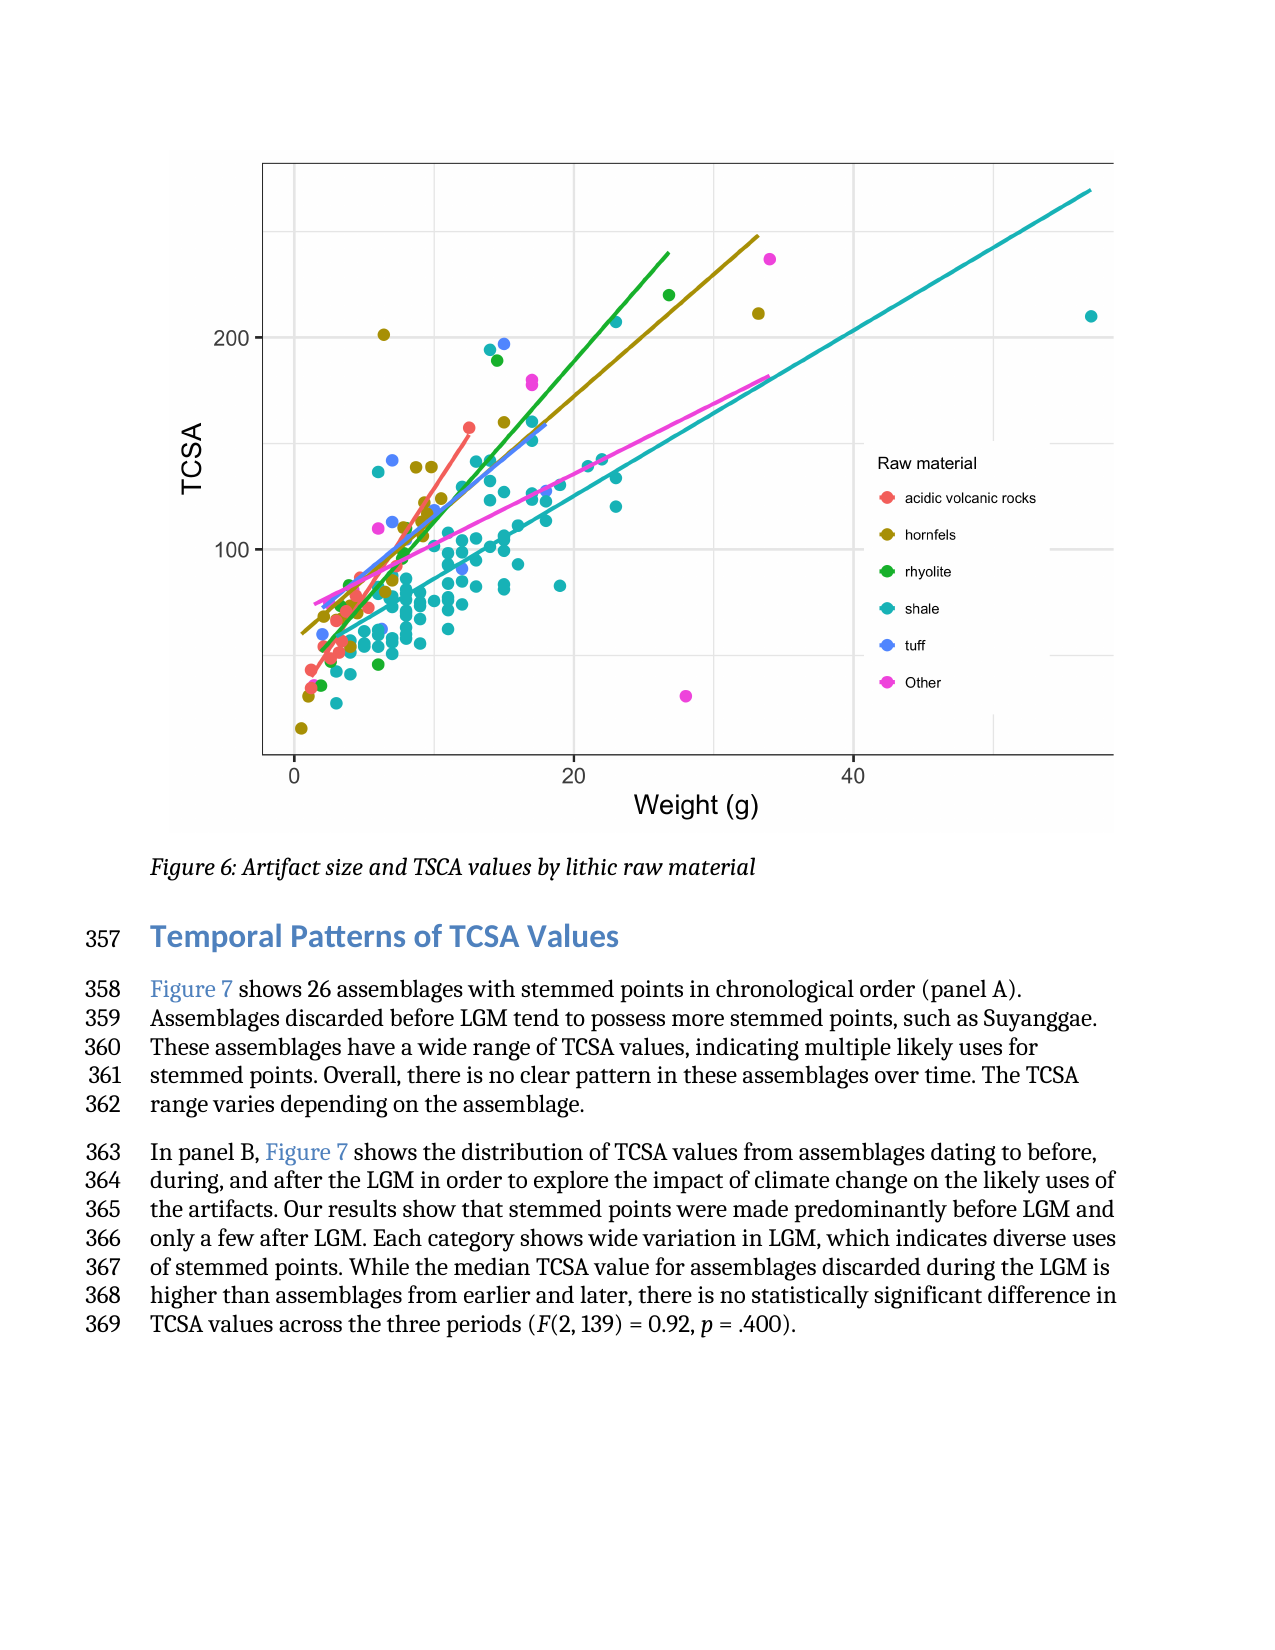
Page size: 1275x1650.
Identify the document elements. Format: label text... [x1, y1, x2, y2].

text Figure 7 shows 26 assemblages with stemmed points in chronological order (panel A). Assemblages discarded before LGM tend to possess more stemmed points, such as Suyanggae. These assemblages have a wide range of TCSA values, indicating multiple likely uses for stemmed points. Overall, there is no clear pattern in these assemblages over time. The TCSA range varies depending on the assemblage. [150, 975, 1125, 1119]
text In panel B, Figure 7 shows the distribution of TCSA values from assemblages dating to before, during, and after the LGM in order to explore the impact of climate change on the likely uses of the artifacts. Our results show that stemmed points were made predominantly before LGM and only a few after LGM. Each category shows wide variation in LGM, which indicates diverse uses of stemmed points. While the median TCSA value for assemblages discarded during the LGM is higher than assemblages from earlier and later, there is no statistically significant difference in TCSA values across the three periods (F(2, 139) = 0.92, p = .400). [150, 1137, 1125, 1339]
table_header Figure 6: Artifact size and TSCA values by lithic raw material [139, 150, 1114, 894]
picture [168, 150, 1114, 833]
subtitle Temporal Patterns of TCSA Values [150, 915, 1125, 956]
